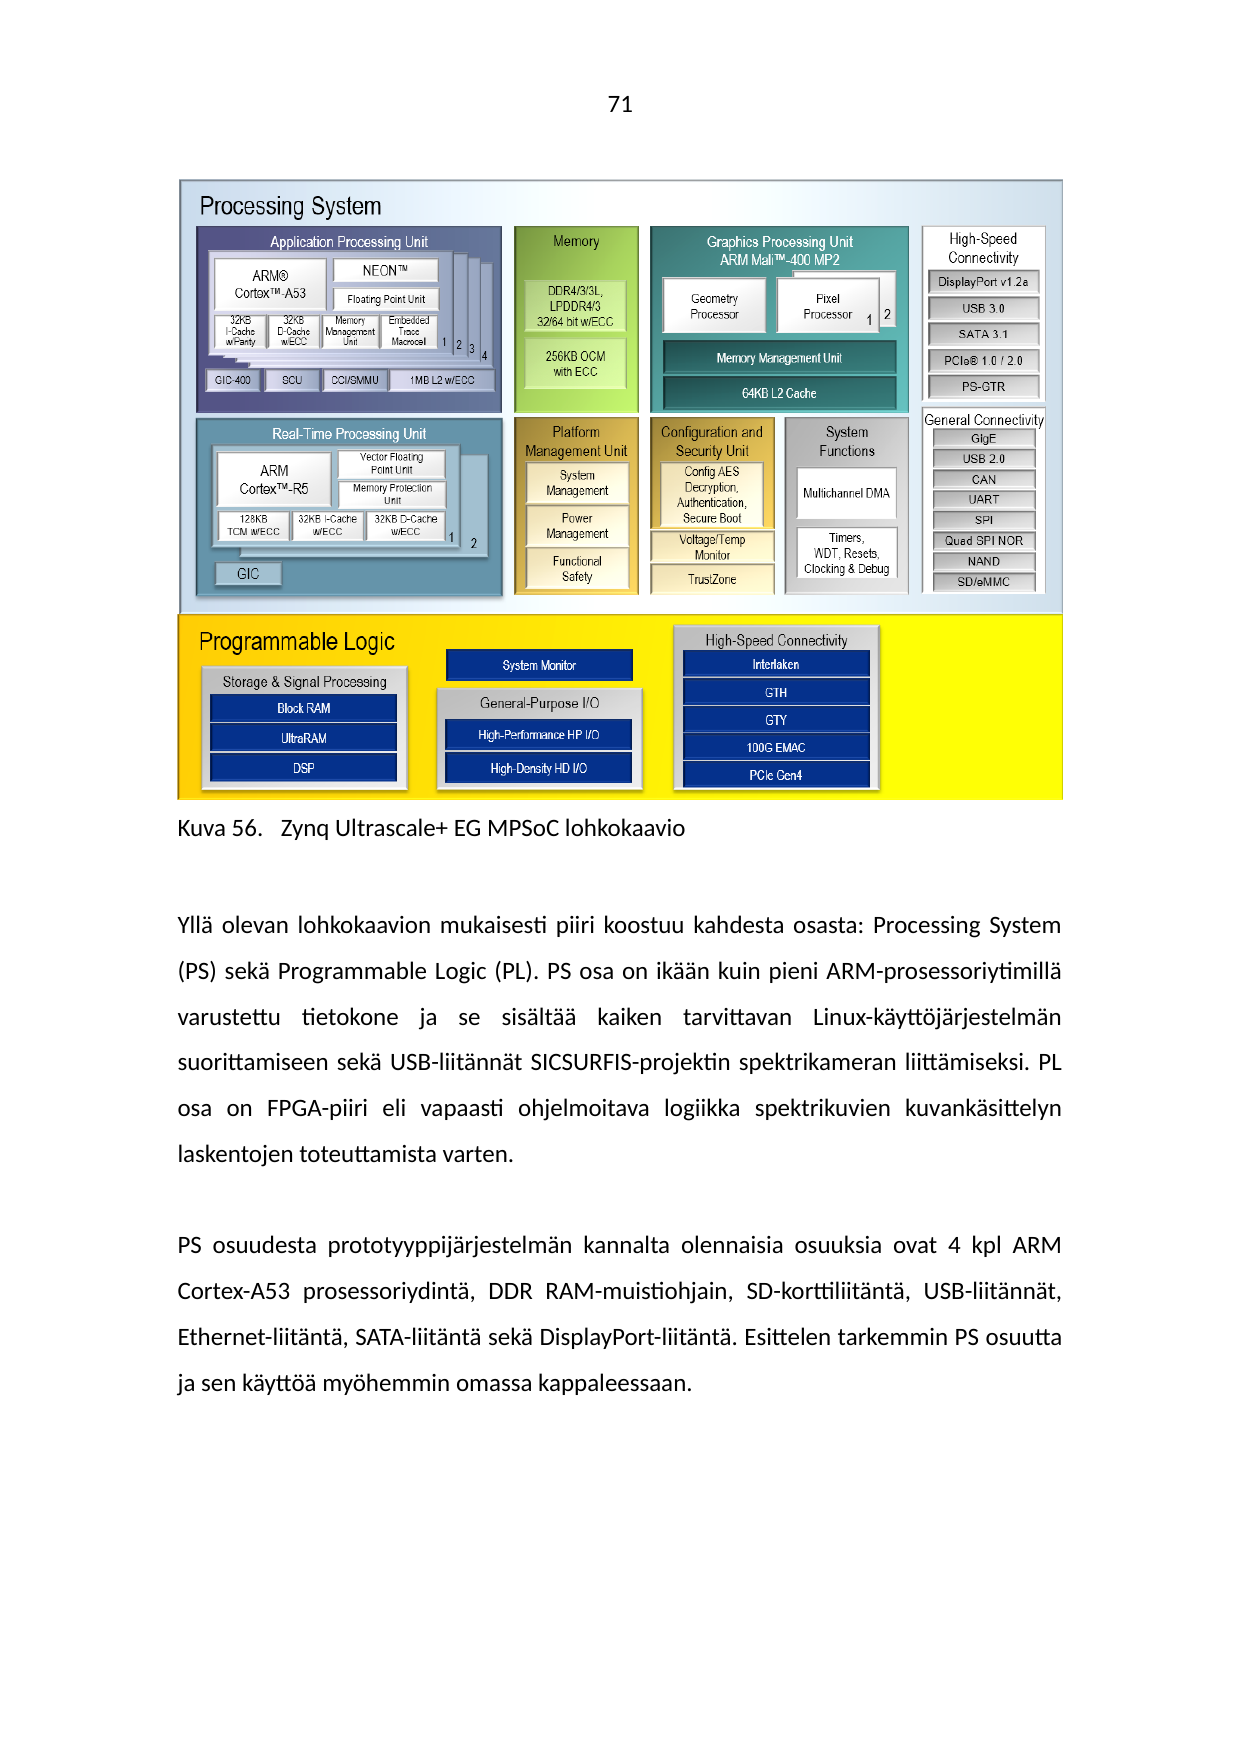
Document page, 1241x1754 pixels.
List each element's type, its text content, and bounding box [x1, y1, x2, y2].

text Yllä olevan lohkokaavion mukaisesti piiri koostuu kahdesta osasta: Processing System (PS) sekä Programmable Logic (PL). PS osa on ikään kuin pieni ARM-prosessoriytimillä varustettu tietokone ja se sisältää kaiken tarvittavan Linux-käyttöjärjestelmän suorittamiseen sekä USB-liitännät SICSURFIS-projektin spektrikameran liittämiseksi. PL osa on FPGA-piiri eli vapaasti ohjelmoitava logiikka spektrikuvien kuvankäsittelyn laskentojen toteuttamista varten. [177, 909, 1063, 1168]
text Kuva 56. Zynq Ultrascale+ EG MPSoC lohkokaavio [177, 812, 1063, 843]
picture [177, 177, 1063, 800]
text PS osuudesta prototyyppijärjestelmän kannalta olennaisia osuuksia ovat 4 kpl ARM Cortex-A53 prosessoriydintä, DDR RAM-muistiohjain, SD-korttiliitäntä, USB-liitännät, Ethernet-liitäntä, SATA-liitäntä sekä DisplayPort-liitäntä. Esittelen tarkemmin PS osuutta ja sen käyttöä myöhemmin omassa kappaleessaan. [177, 1229, 1063, 1397]
